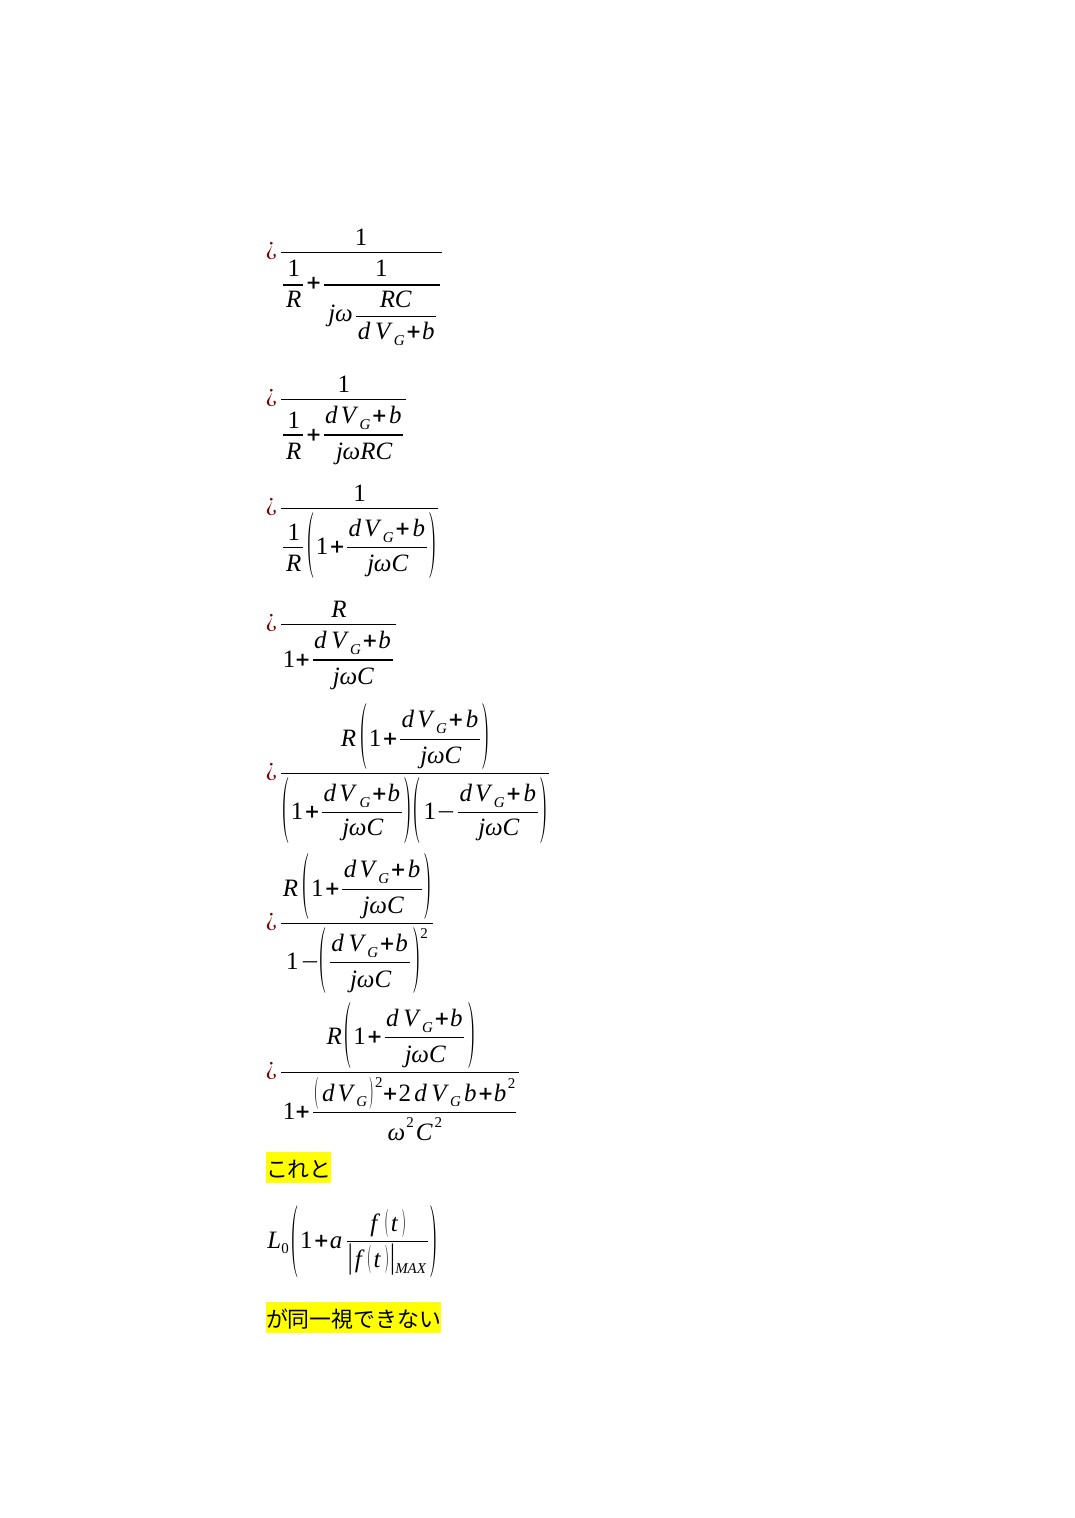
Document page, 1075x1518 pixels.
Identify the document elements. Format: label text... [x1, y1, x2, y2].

text これと [266, 1149, 898, 1186]
text が同一視できない [266, 1299, 898, 1336]
